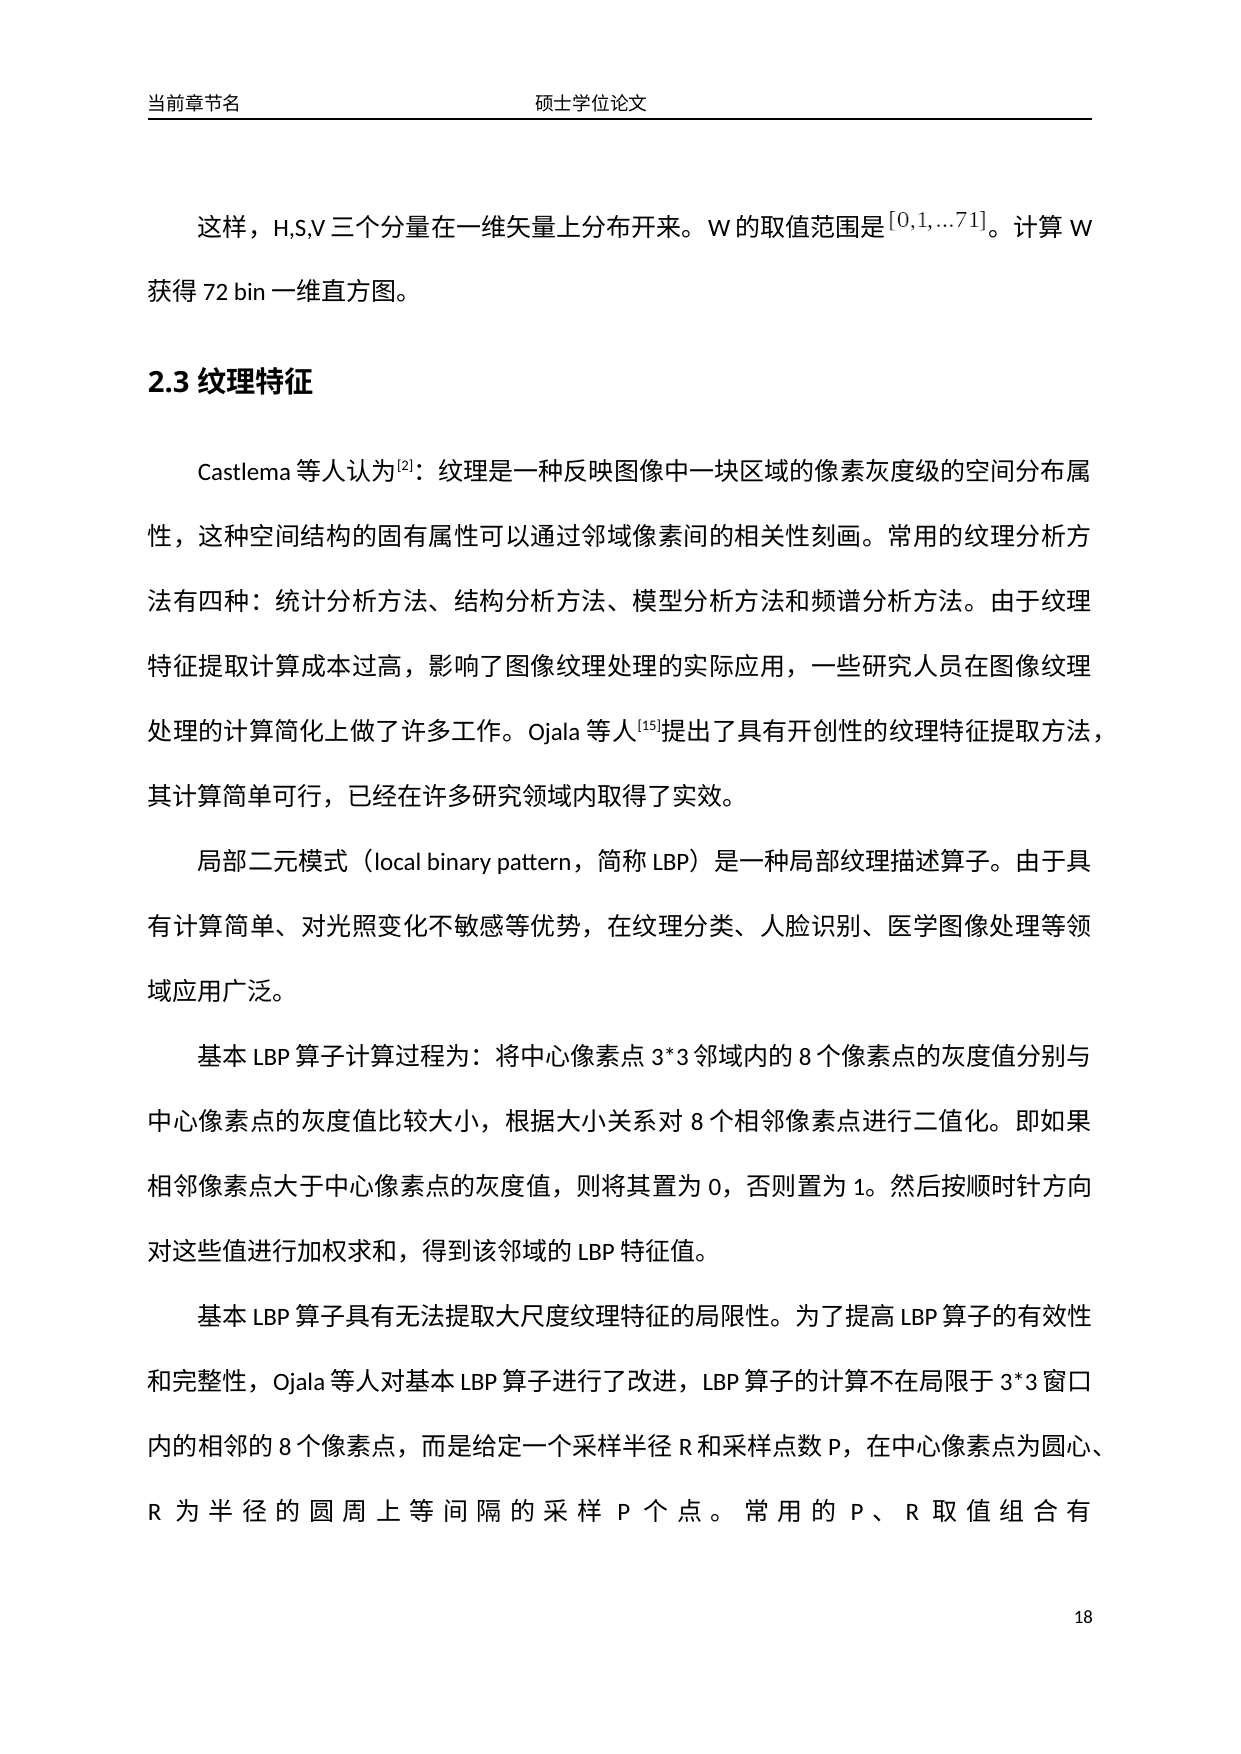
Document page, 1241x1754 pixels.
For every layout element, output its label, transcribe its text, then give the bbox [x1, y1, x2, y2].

list 局部二元模式（local binary pattern，简称LBP）是一种局部纹理描述算子。由于具有计算简单、对光照变化不敏感等优势，在纹理分类、人脸识别、医学图像处理等领域应用广泛。 [148, 827, 1092, 1022]
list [148, 1282, 1092, 1542]
list 基本LBP算子计算过程为：将中心像素点3*3邻域内的8个像素点的灰度值分别与中心像素点的灰度值比较大小，根据大小关系对8个相邻像素点进行二值化。即如果相邻像素点大于中心像素点的灰度值，则将其置为0，否则置为1。然后按顺时针方向对这些值进行加权求和，得到该邻域的LBP特征值。 [148, 1022, 1092, 1282]
list 这样，H,S,V三个分量在一维矢量上分布开来。W的取值范围是。计算 W获得72 bin一维直方图。 [148, 192, 1092, 322]
subtitle 2.3 纹理特征 [148, 347, 1092, 412]
list Castlema等人认为[2]：纹理是一种反映图像中一块区域的像素灰度级的空间分布属性，这种空间结构的固有属性可以通过邻域像素间的相关性刻画。常用的纹理分析方法有四种：统计分析方法、结构分析方法、模型分析方法和频谱分析方法。由于纹理特征提取计算成本过高，影响了图像纹理处理的实际应用，一些研究人员在图像纹理处理的计算简化上做了许多工作。Ojala 等人[15]提出了具有开创性的纹理特征提取方法，其计算简单可行，已经在许多研究领域内取得了实效。 [148, 437, 1092, 827]
